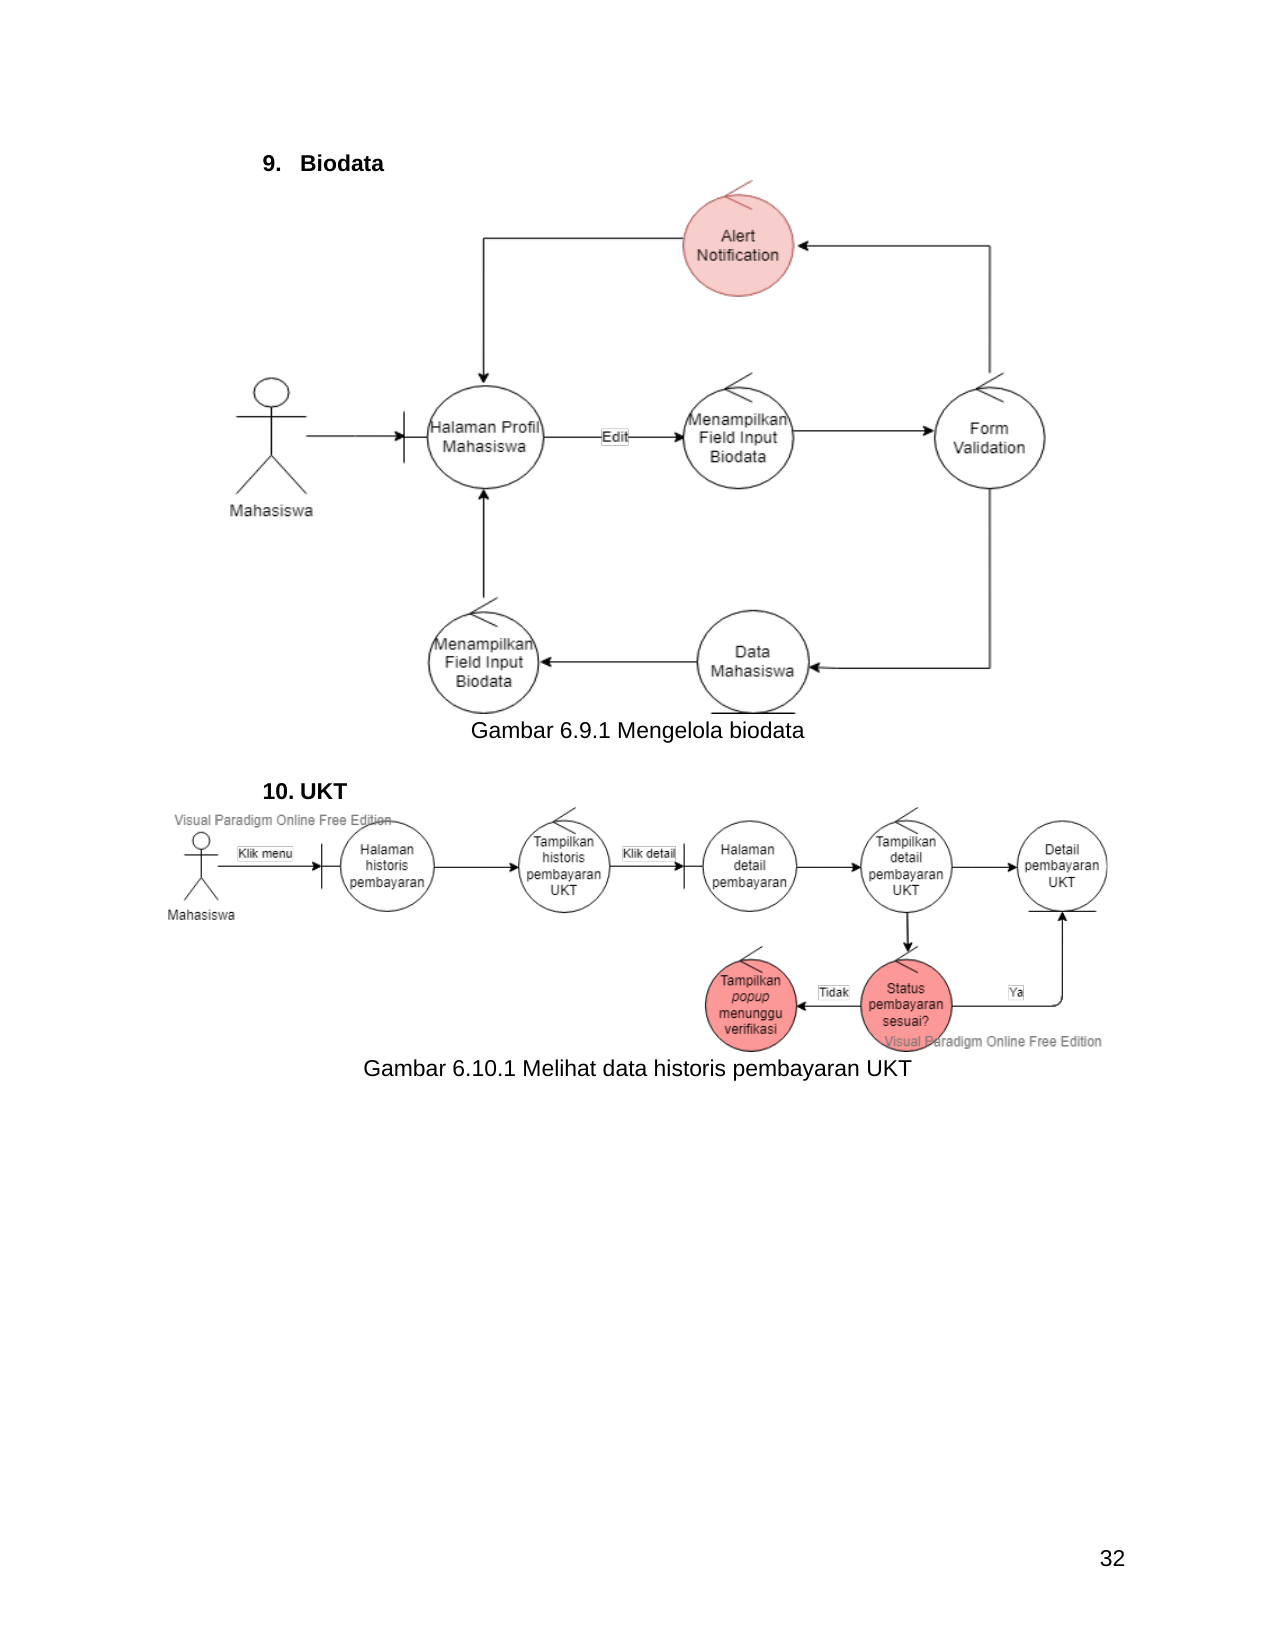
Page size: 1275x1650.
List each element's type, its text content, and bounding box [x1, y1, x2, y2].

picture [167, 807, 1108, 1052]
picture [229, 180, 1046, 714]
subtitle UKT [262, 778, 1125, 804]
text Gambar 6.9.1 Mengelola biodata [150, 717, 1125, 743]
subtitle Biodata [262, 150, 1125, 176]
text Gambar 6.10.1 Melihat data historis pembayaran UKT [150, 1055, 1125, 1082]
